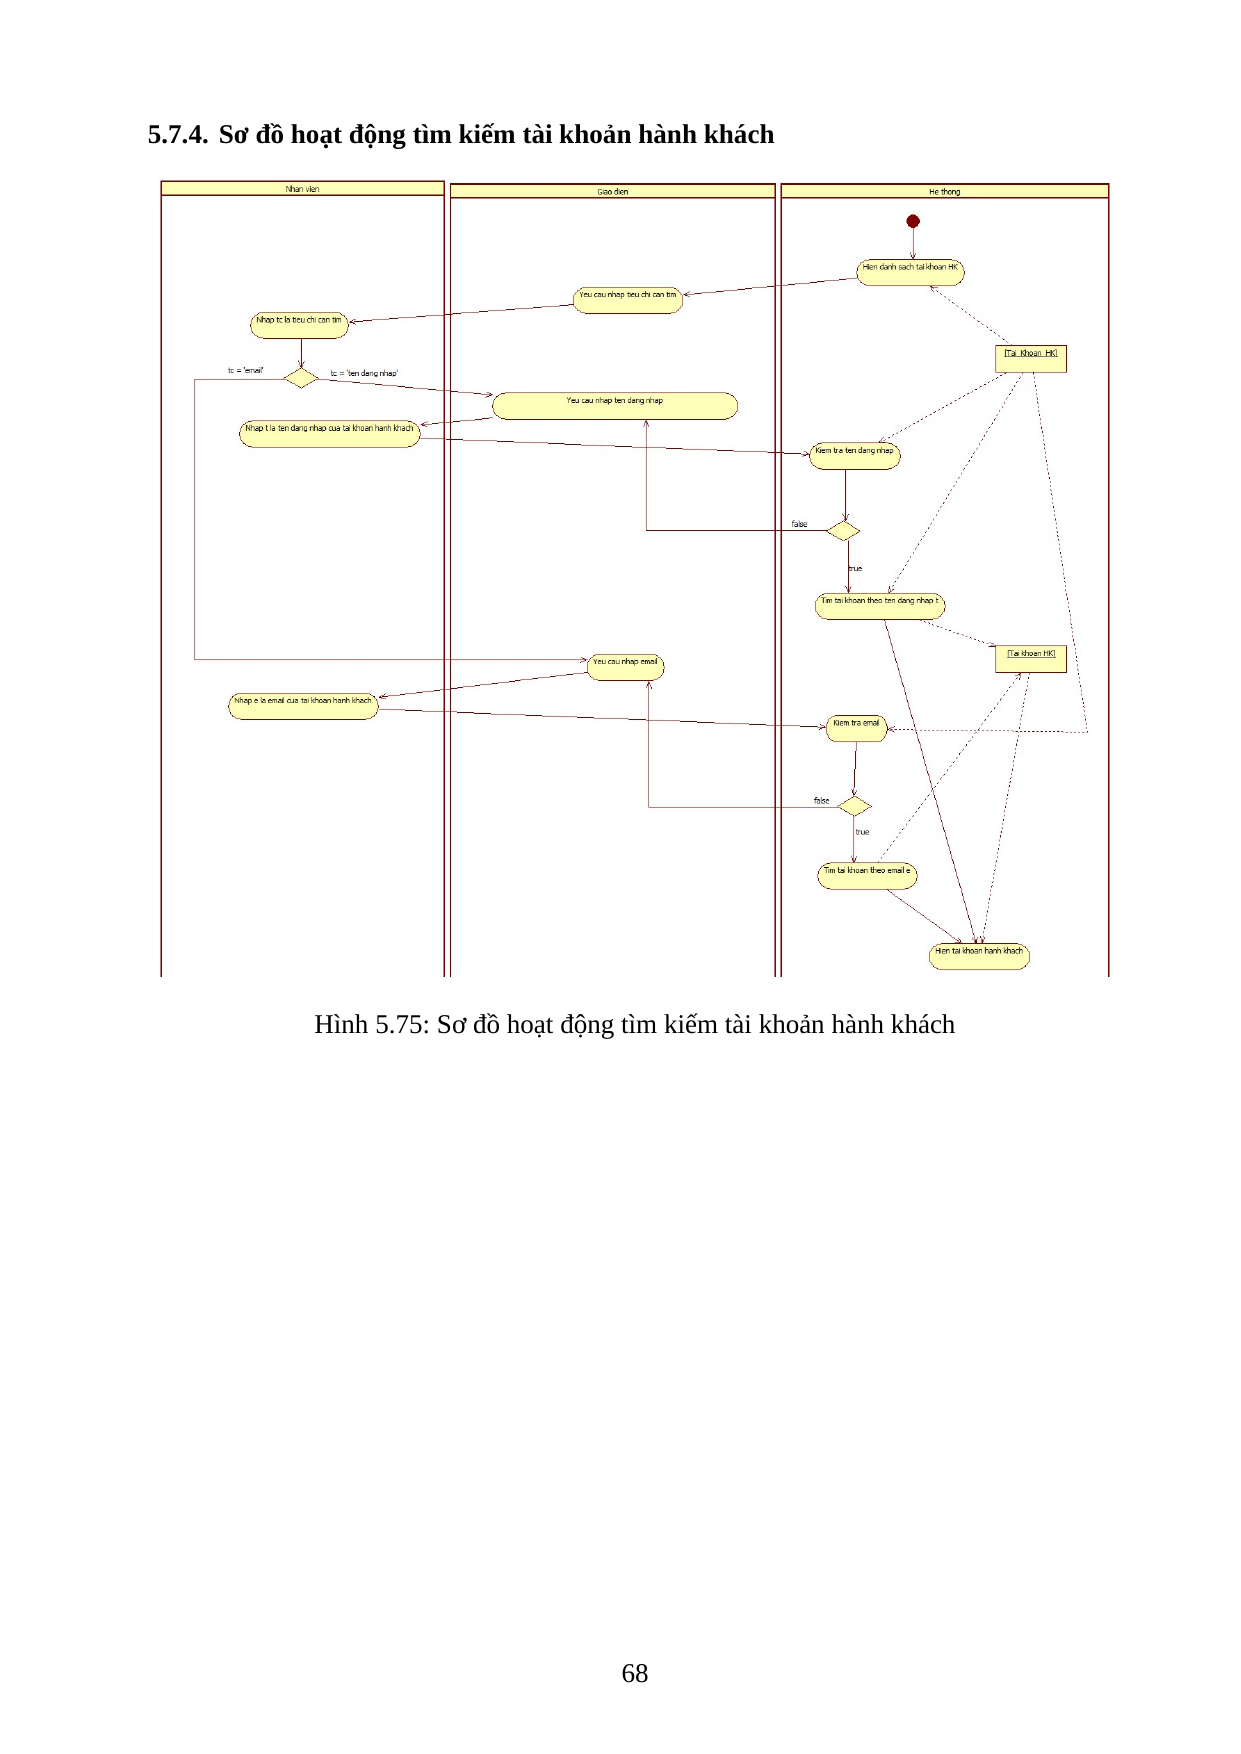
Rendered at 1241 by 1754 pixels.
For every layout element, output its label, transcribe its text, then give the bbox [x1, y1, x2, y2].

subtitle Sơ đồ hoạt động tìm kiếm tài khoản hành khách [148, 118, 1122, 149]
picture [147, 167, 1123, 990]
